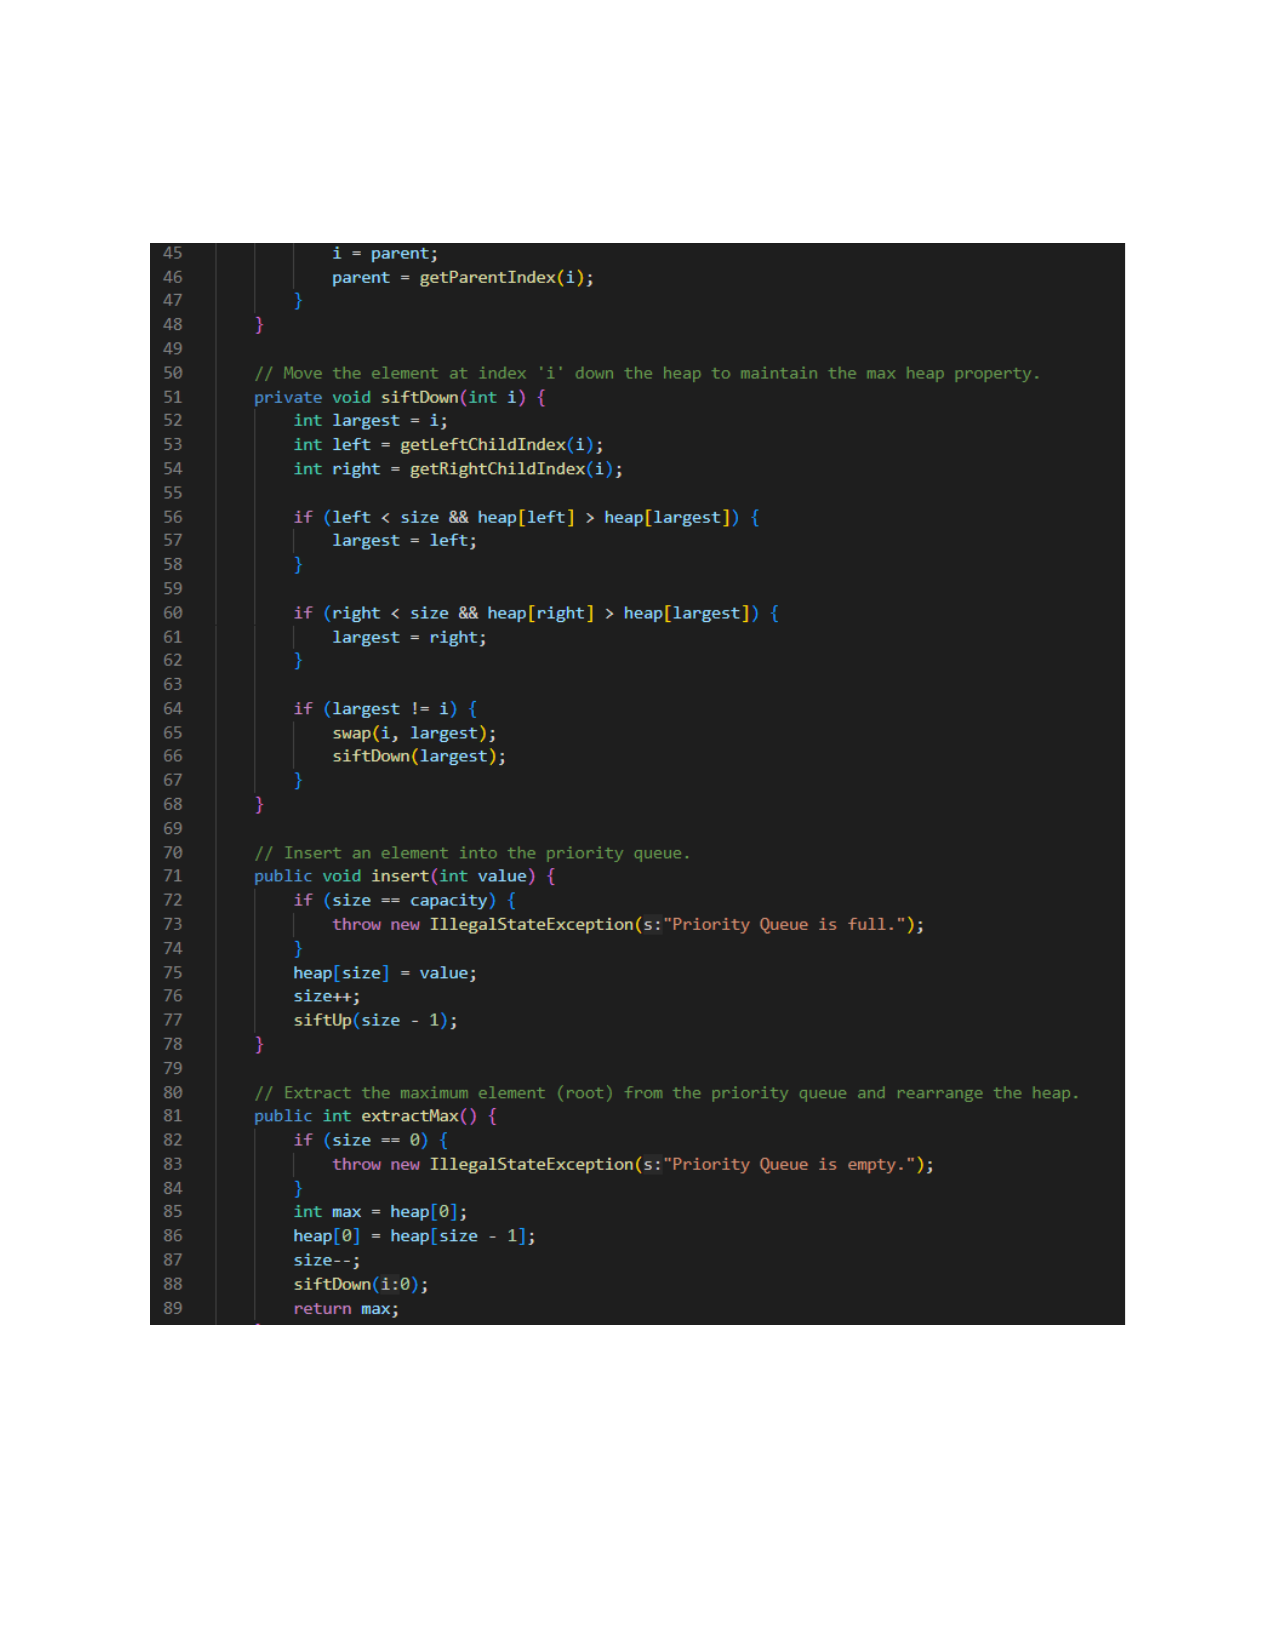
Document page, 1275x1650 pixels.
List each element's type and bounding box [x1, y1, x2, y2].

picture [150, 243, 1125, 1325]
